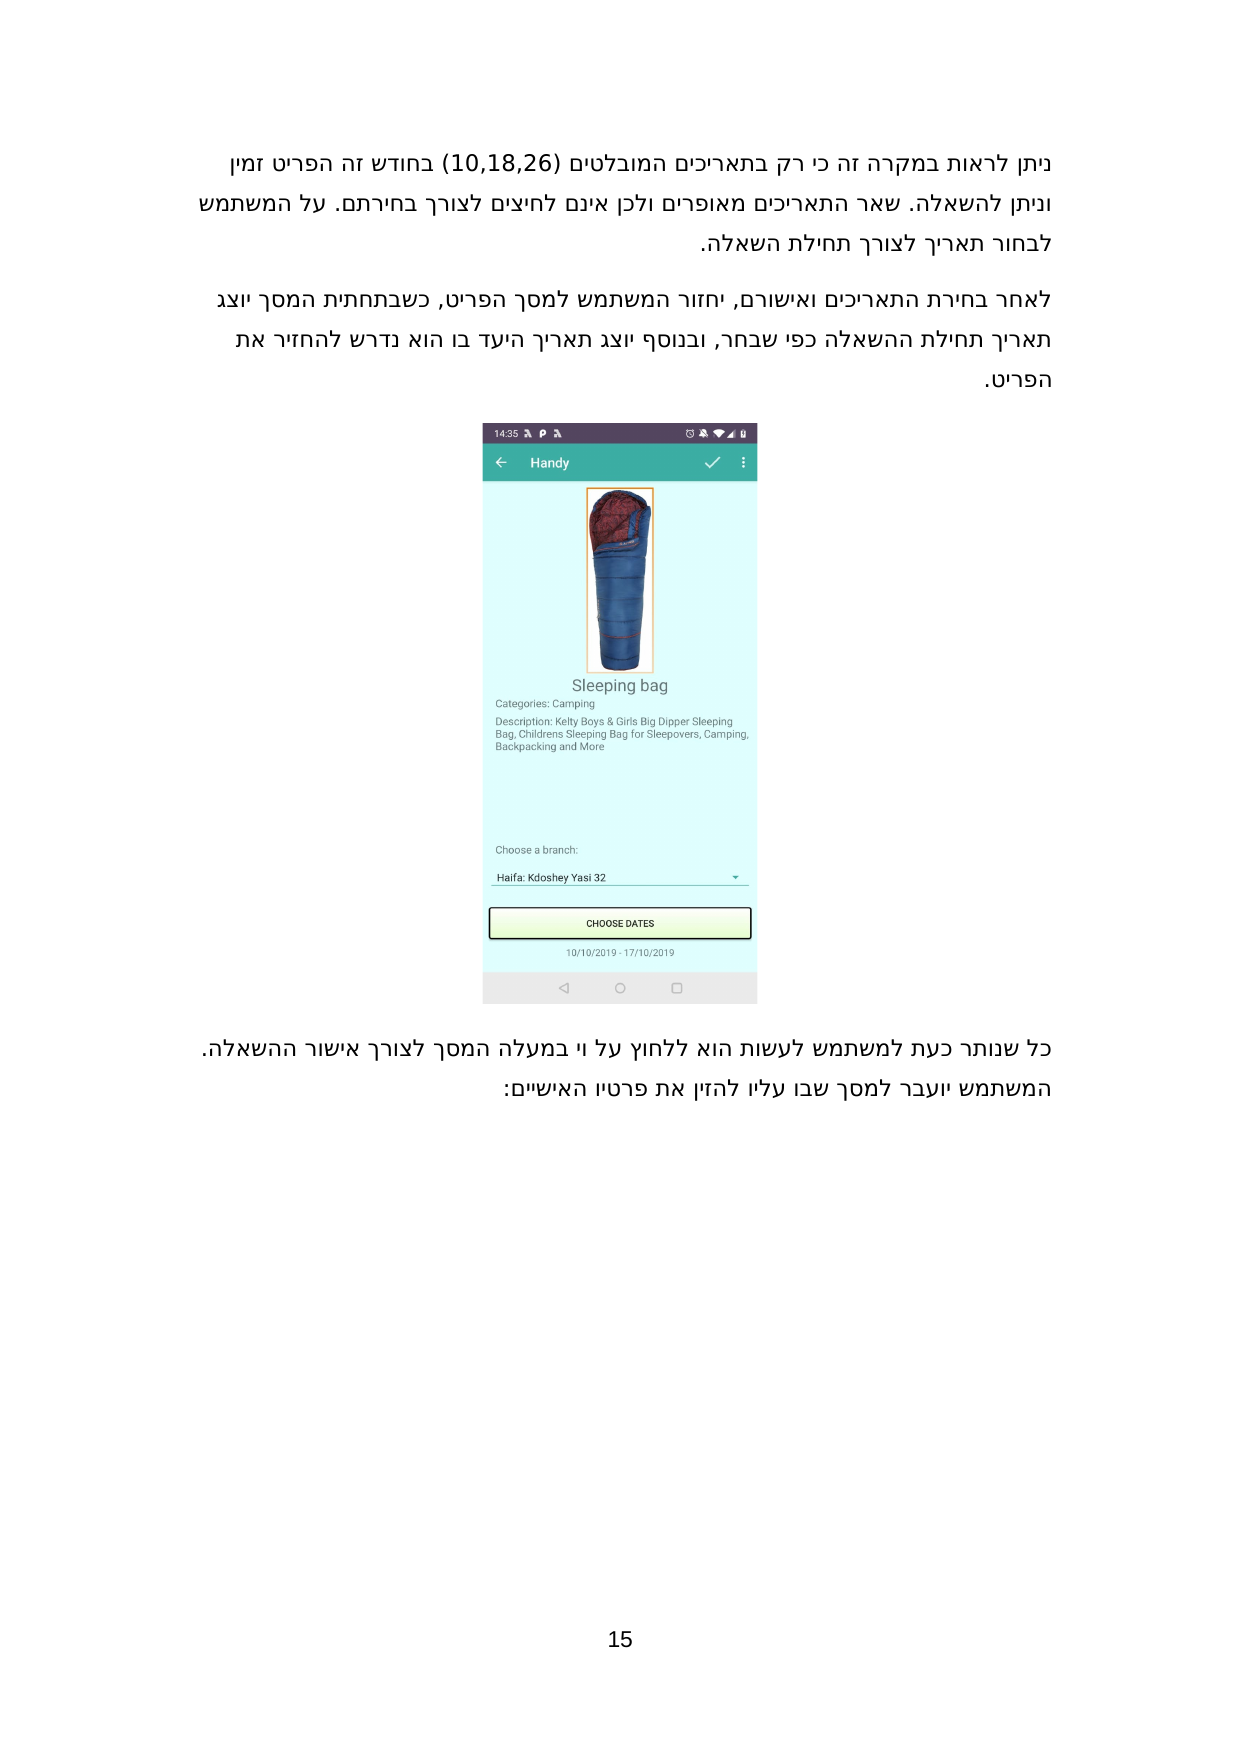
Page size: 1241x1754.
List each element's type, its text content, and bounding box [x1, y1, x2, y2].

text לאחר בחירת התאריכים ואישורם, יחזור המשתמש למסך הפריט, כשבתחתית המסך יוצג תאריך תחילת ההשאלה כפי שבחר, ובנוסף יוצג תאריך היעד בו הוא נדרש להחזיר את הפריט. [187, 287, 1053, 393]
text ניתן לראות במקרה זה כי רק בתאריכים המובלטים (10,18,26) בחודש זה הפריט זמין וניתן להשאלה. שאר התאריכים מאופרים ולכן אינם לחיצים לצורך בחירתם. על המשתמש לבחור תאריך לצורך תחילת השאלה. [187, 150, 1053, 257]
text כל שנותר כעת למשתמש לעשות הוא ללחוץ על וי במעלה המסך לצורך אישור ההשאלה. המשתמש יועבר למסך שבו עליו להזין את פרטיו האישיים: [187, 1035, 1053, 1101]
picture [482, 423, 758, 1004]
